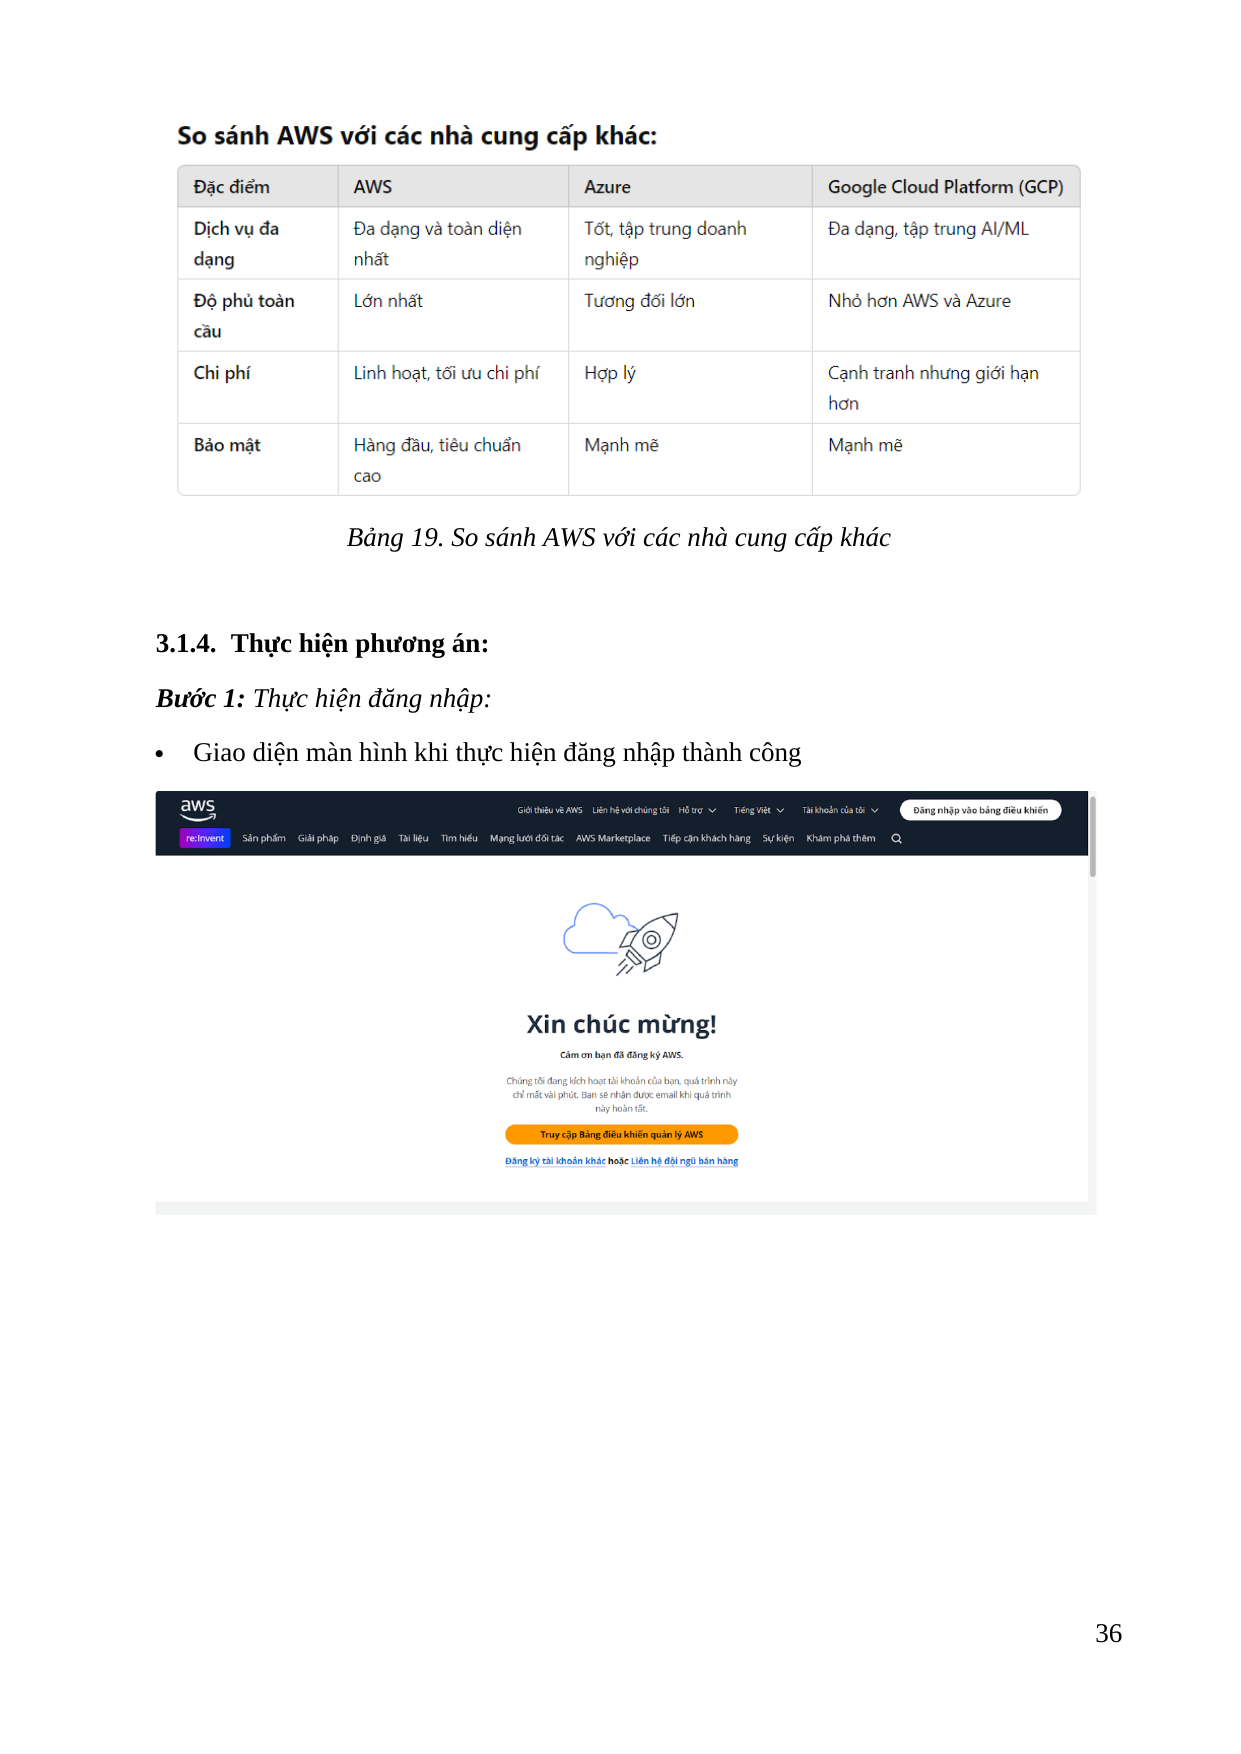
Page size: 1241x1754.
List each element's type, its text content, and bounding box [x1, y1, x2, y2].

list Thực hiện phương án: [156, 628, 1122, 659]
picture [155, 791, 1097, 1215]
text Bảng 19. So sánh AWS với các nhà cung cấp khác [118, 521, 1122, 552]
text Bước 1: Thực hiện đăng nhập: [156, 682, 1122, 713]
picture [155, 118, 1097, 498]
list Giao diện màn hình khi thực hiện đăng nhập thành công [156, 737, 1122, 768]
